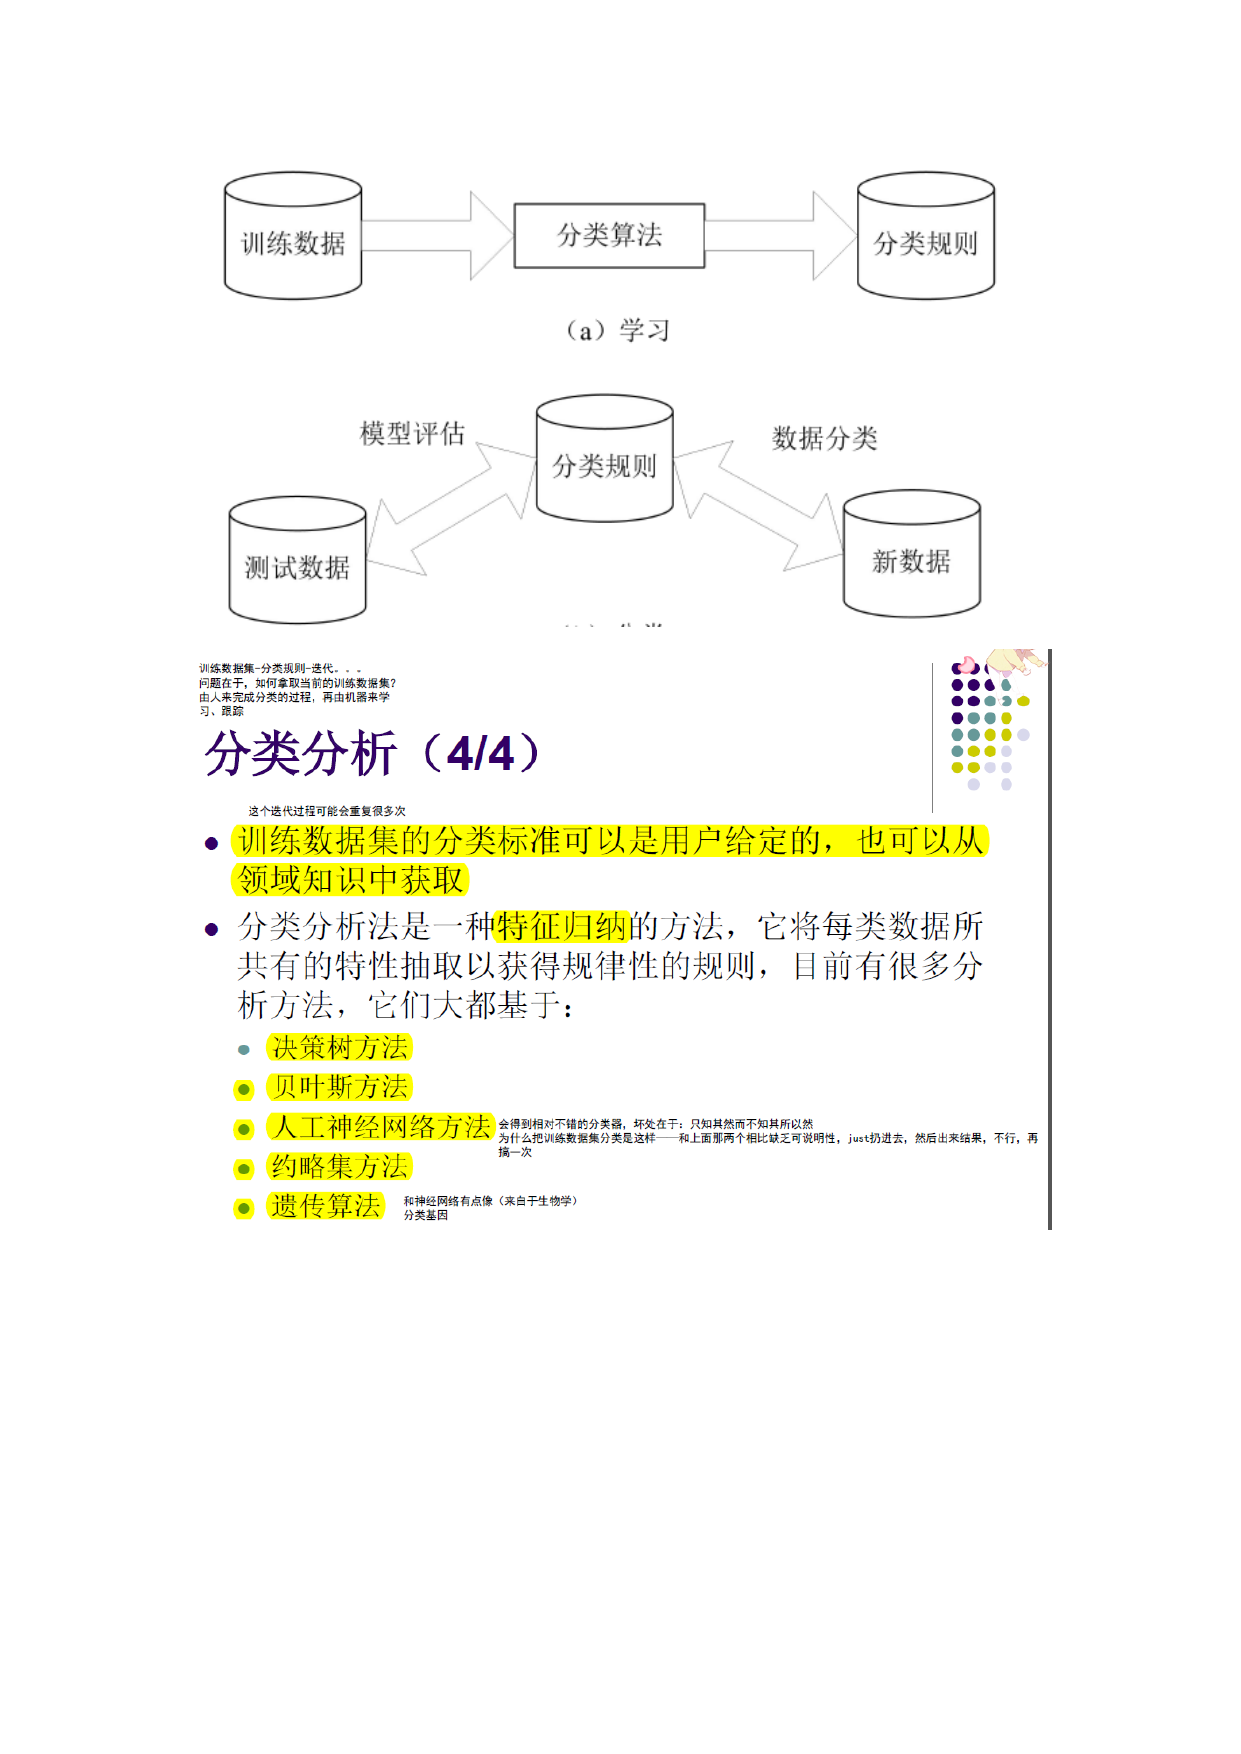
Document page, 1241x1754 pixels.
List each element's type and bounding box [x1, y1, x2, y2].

picture [187, 162, 1053, 627]
picture [187, 649, 1052, 1230]
